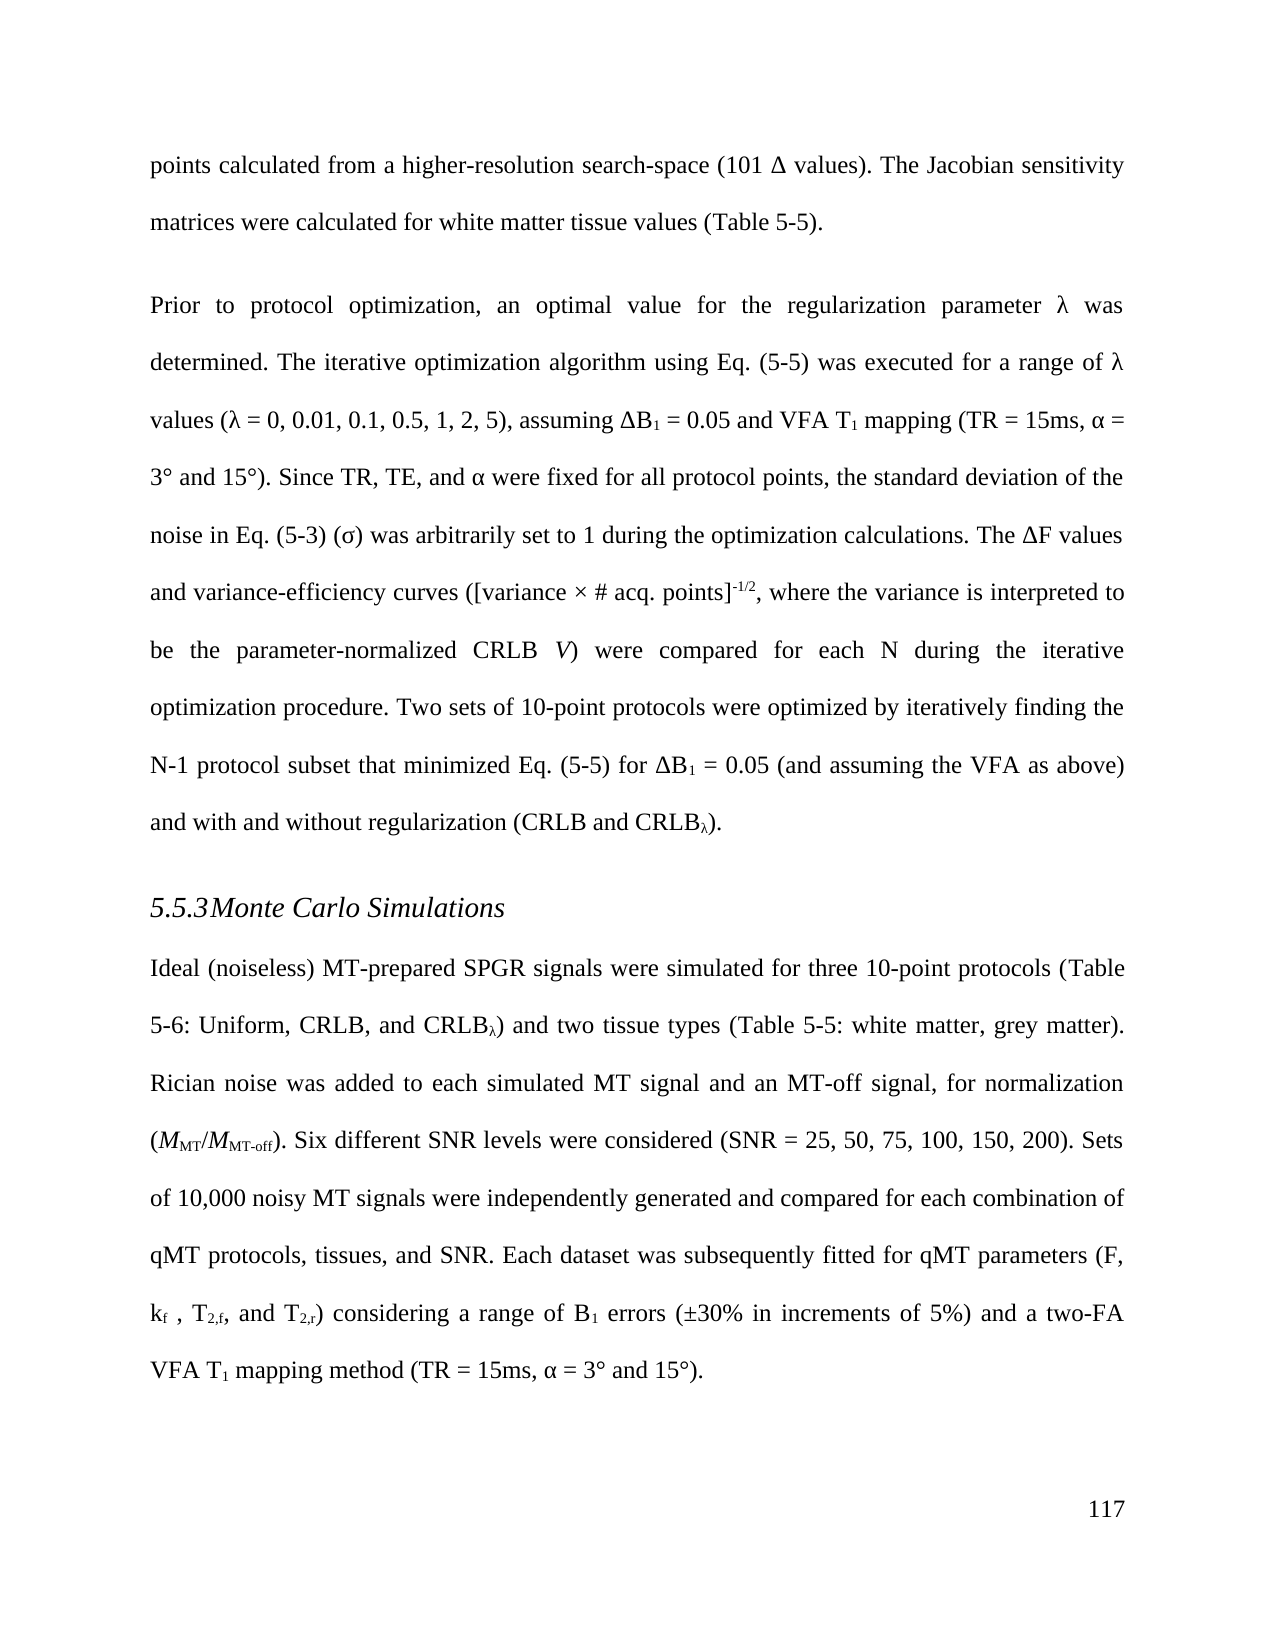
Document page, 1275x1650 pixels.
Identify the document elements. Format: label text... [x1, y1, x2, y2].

text Prior to protocol optimization, an optimal value for the regularization parameter λ was determined. The iterative optimization algorithm using Eq. (5-5) was executed for a range of λ values (λ = 0, 0.01, 0.1, 0.5, 1, 2, 5), assuming ΔB1 = 0.05 and VFA T1 mapping (TR = 15ms, α = 3° and 15°). Since TR, TE, and α were fixed for all protocol points, the standard deviation of the noise in Eq. (5-3) (σ) was arbitrarily set to 1 during the optimization calculations. The ΔF values and variance-efficiency curves ([variance × # acq. points]-1/2, where the variance is interpreted to be the parameter-normalized CRLB V) were compared for each N during the iterative optimization procedure. Two sets of 10-point protocols were optimized by iteratively finding the N-1 protocol subset that minimized Eq. (5-5) for ΔB1 = 0.05 (and assuming the VFA as above) and with and without regularization (CRLB and CRLBλ). [150, 290, 1125, 836]
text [150, 150, 1125, 236]
subtitle Monte Carlo Simulations [150, 890, 1125, 923]
